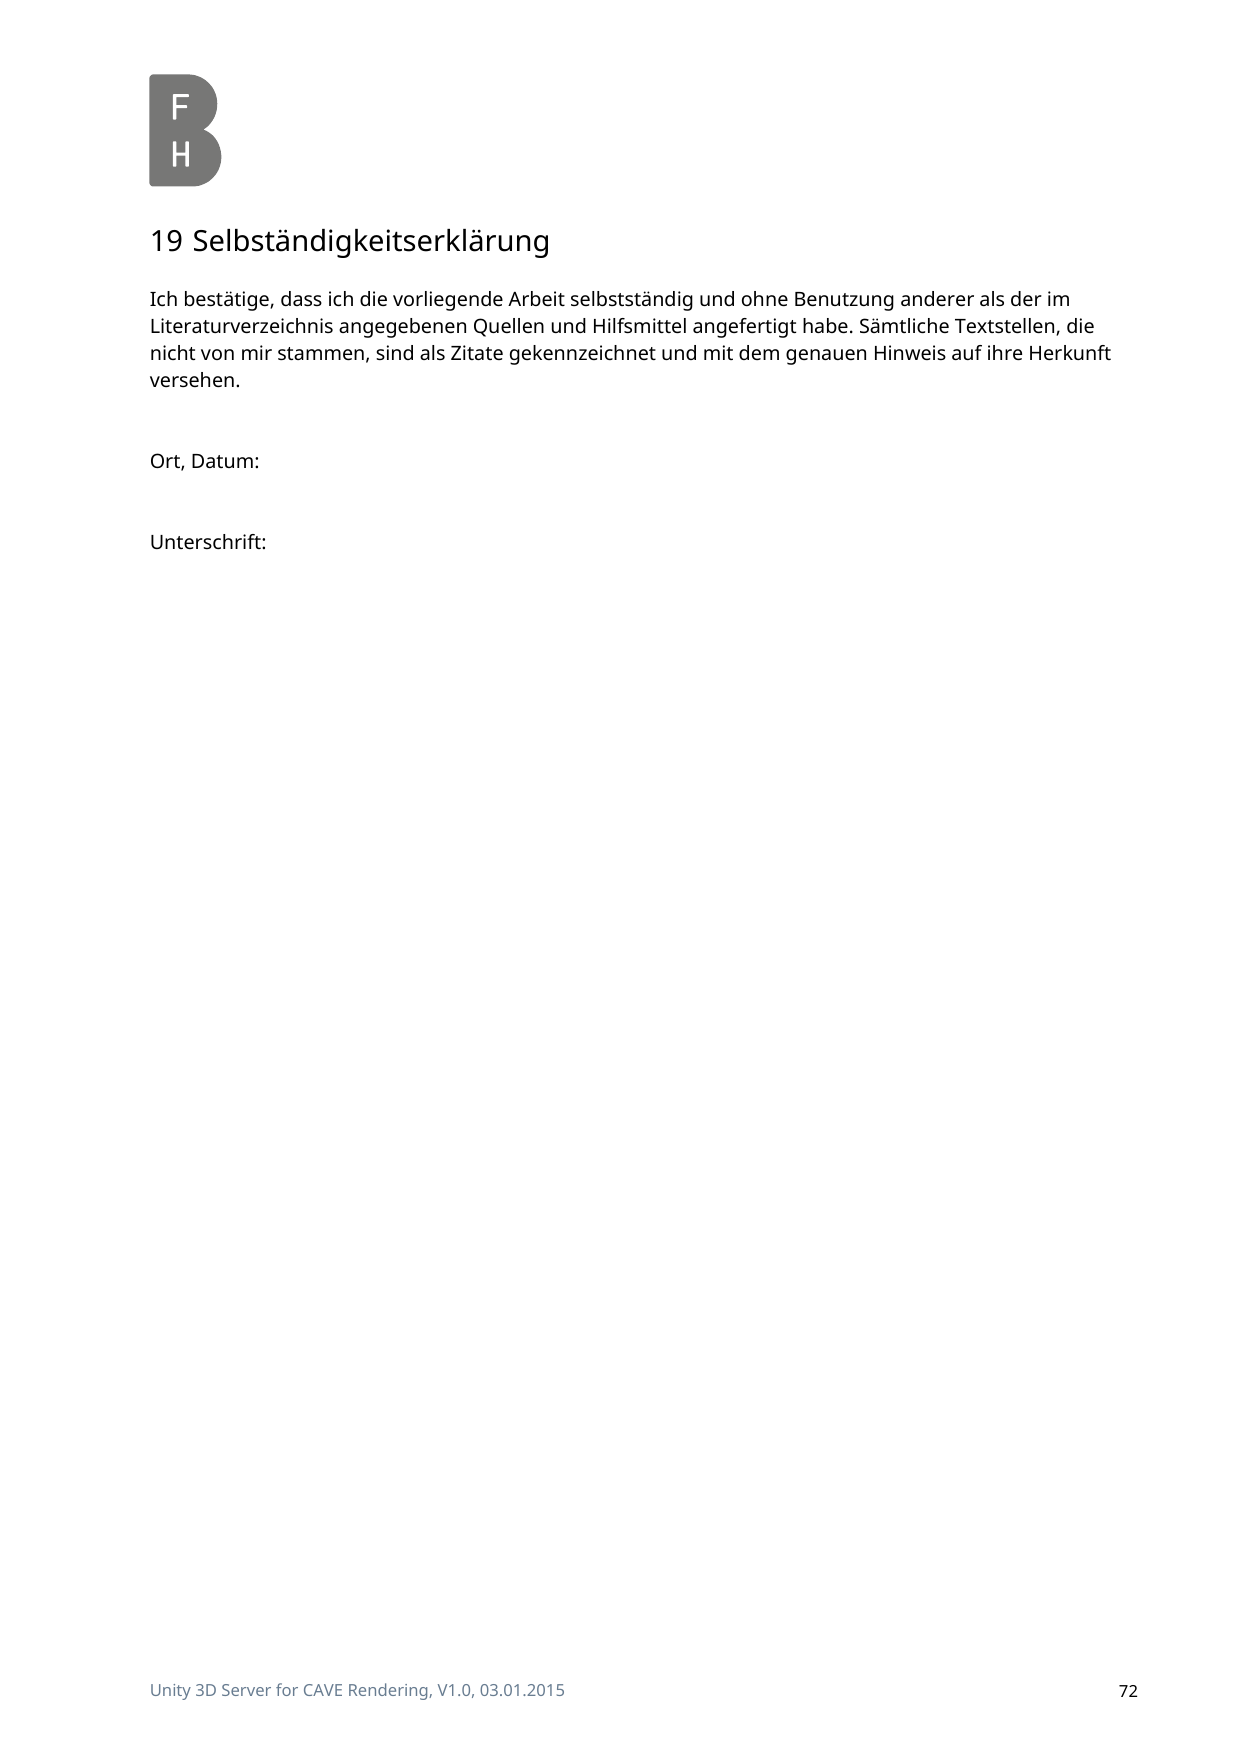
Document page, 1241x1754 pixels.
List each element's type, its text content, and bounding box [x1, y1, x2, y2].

text Ich bestätige, dass ich die vorliegende Arbeit selbstständig und ohne Benutzung anderer als der im Literaturverzeichnis angegebenen Quellen und Hilfsmittel angefertigt habe. Sämtliche Textstellen, die nicht von mir stammen, sind als Zitate gekennzeichnet und mit dem genauen Hinweis auf ihre Herkunft versehen. [149, 285, 1136, 393]
subtitle Selbständigkeitserklärung [149, 221, 1136, 260]
text Unterschrift: [149, 528, 1136, 555]
text Ort, Datum: [149, 447, 1136, 474]
